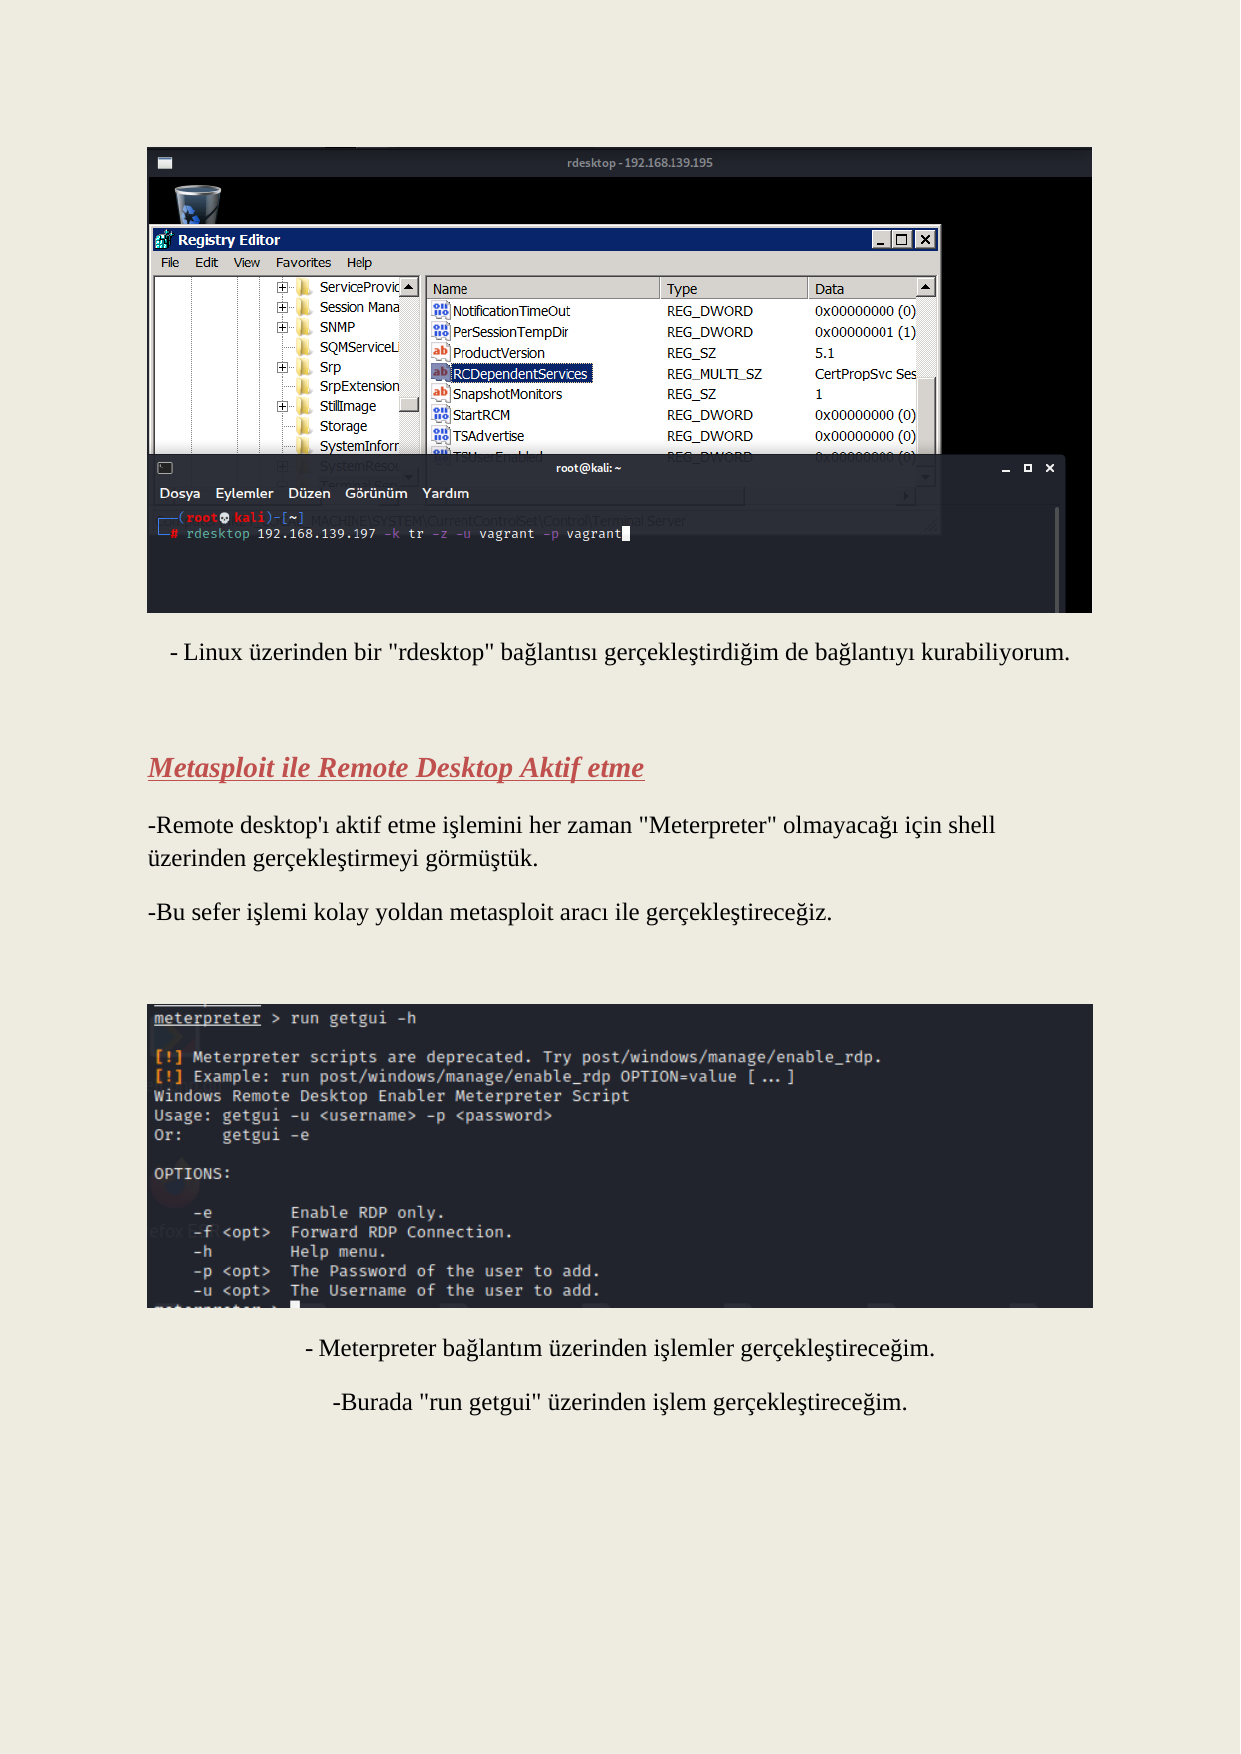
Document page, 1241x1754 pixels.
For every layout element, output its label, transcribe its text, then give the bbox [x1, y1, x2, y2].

text - Linux üzerinden bir "rdesktop" bağlantısı gerçekleştirdiğim de bağlantıyı kurabiliyorum. [148, 637, 1093, 666]
picture [147, 147, 1093, 613]
text -Remote desktop'ı aktif etme işlemini her zaman "Meterpreter" olmayacağı için shell üzerinden gerçekleştirmeyi görmüştük. [148, 810, 1093, 872]
text -Burada "run getgui" üzerinden işlem gerçekleştireceğim. [148, 1387, 1093, 1415]
text Metasploit ile Remote Desktop Aktif etme [148, 751, 1093, 784]
text - Meterpreter bağlantım üzerinden işlemler gerçekleştireceğim. [148, 1333, 1093, 1362]
picture [147, 1004, 1093, 1308]
text -Bu sefer işlemi kolay yoldan metasploit aracı ile gerçekleştireceğiz. [148, 897, 1093, 926]
